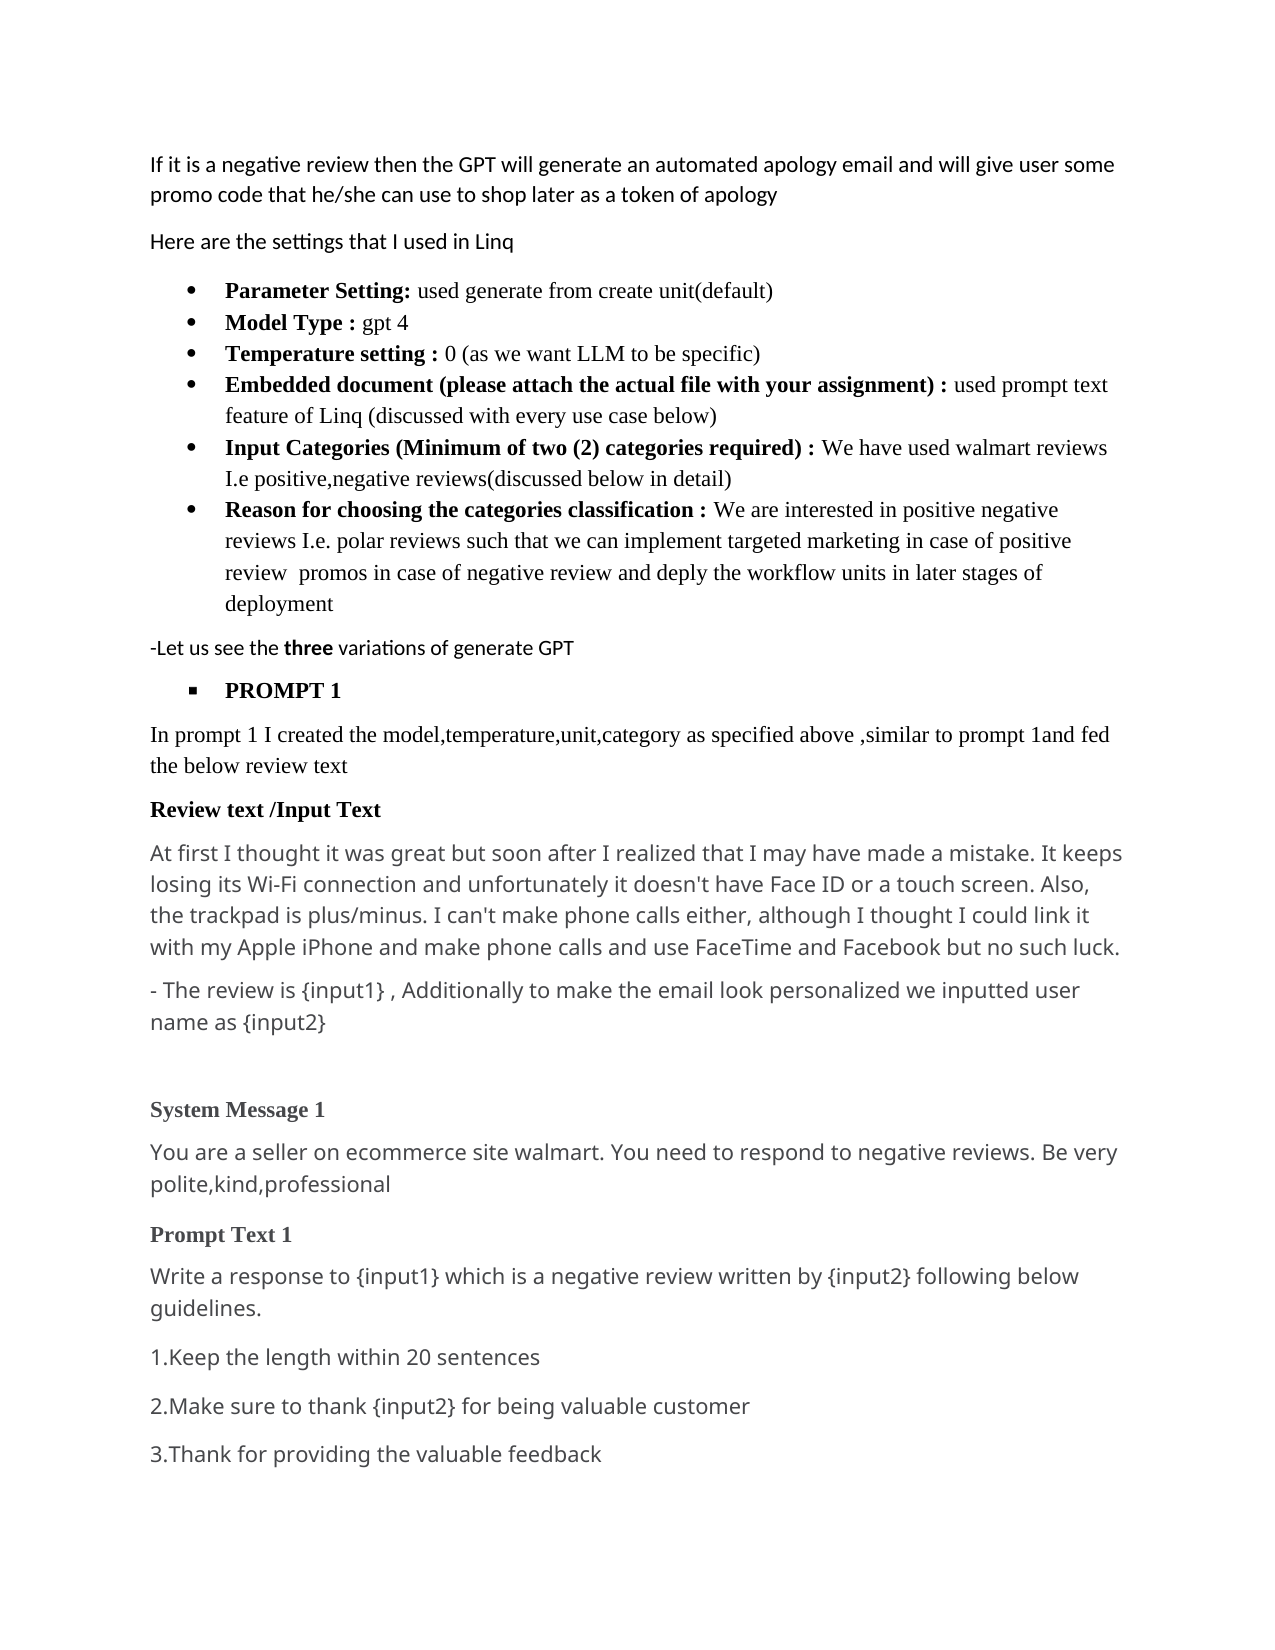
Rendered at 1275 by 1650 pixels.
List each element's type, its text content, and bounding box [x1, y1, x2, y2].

text 1.Keep the length within 20 sentences [150, 1342, 1125, 1372]
text -Let us see the three variations of generate GPT [150, 630, 1125, 661]
text Review text /Input Text [150, 793, 1125, 824]
text System Message 1 [150, 1093, 1125, 1124]
list Model Type : gpt 4 [187, 305, 1125, 336]
list Parameter Setting: used generate from create unit(default) [187, 274, 1125, 305]
text 2.Make sure to thank {input2} for being valuable customer [150, 1391, 1125, 1420]
list Embedded document (please attach the actual file with your assignment) : used prompt text feature of Linq (discussed with every use case below) [187, 368, 1125, 430]
list Reason for choosing the categories classification : We are interested in positive negative reviews I.e. polar reviews such that we can implement targeted marketing in case of positive review promos in case of negative review and deply the workflow units in later stages of deployment [187, 493, 1125, 618]
text 3.Thank for providing the valuable feedback [150, 1439, 1125, 1469]
text - The review is {input1} , Additionally to make the email look personalized we inputted user name as {input2} [150, 974, 1125, 1036]
list Input Categories (Minimum of two (2) categories required) : We have used walmart reviews I.e positive,negative reviews(discussed below in detail) [187, 430, 1125, 493]
text Here are the settings that I used in Linq [150, 227, 1125, 255]
text Prompt Text 1 [150, 1217, 1125, 1248]
text You are a seller on ecommerce site walmart. You need to respond to negative reviews. Be very polite,kind,professional [150, 1136, 1125, 1198]
list Temperature setting : 0 (as we want LLM to be specific) [187, 336, 1125, 368]
list PROMPT 1 [187, 674, 1125, 705]
text If it is a negative review then the GPT will generate an automated apology email and will give user some promo code that he/she can use to shop later as a token of apology [150, 150, 1125, 208]
text Write a response to {input1} which is a negative review written by {input2} following below guidelines. [150, 1261, 1125, 1323]
text In prompt 1 I created the model,temperature,unit,category as specified above ,similar to prompt 1and fed the below review text [150, 718, 1125, 780]
text At first I thought it was great but soon after I realized that I may have made a mistake. It keeps losing its Wi-Fi connection and unfortunately it doesn't have Face ID or a touch screen. Also, the trackpad is plus/minus. I can't make phone calls either, although I thought I could link it with my Apple iPhone and make phone calls and use FaceTime and Facebook but no such luck. [150, 836, 1125, 961]
